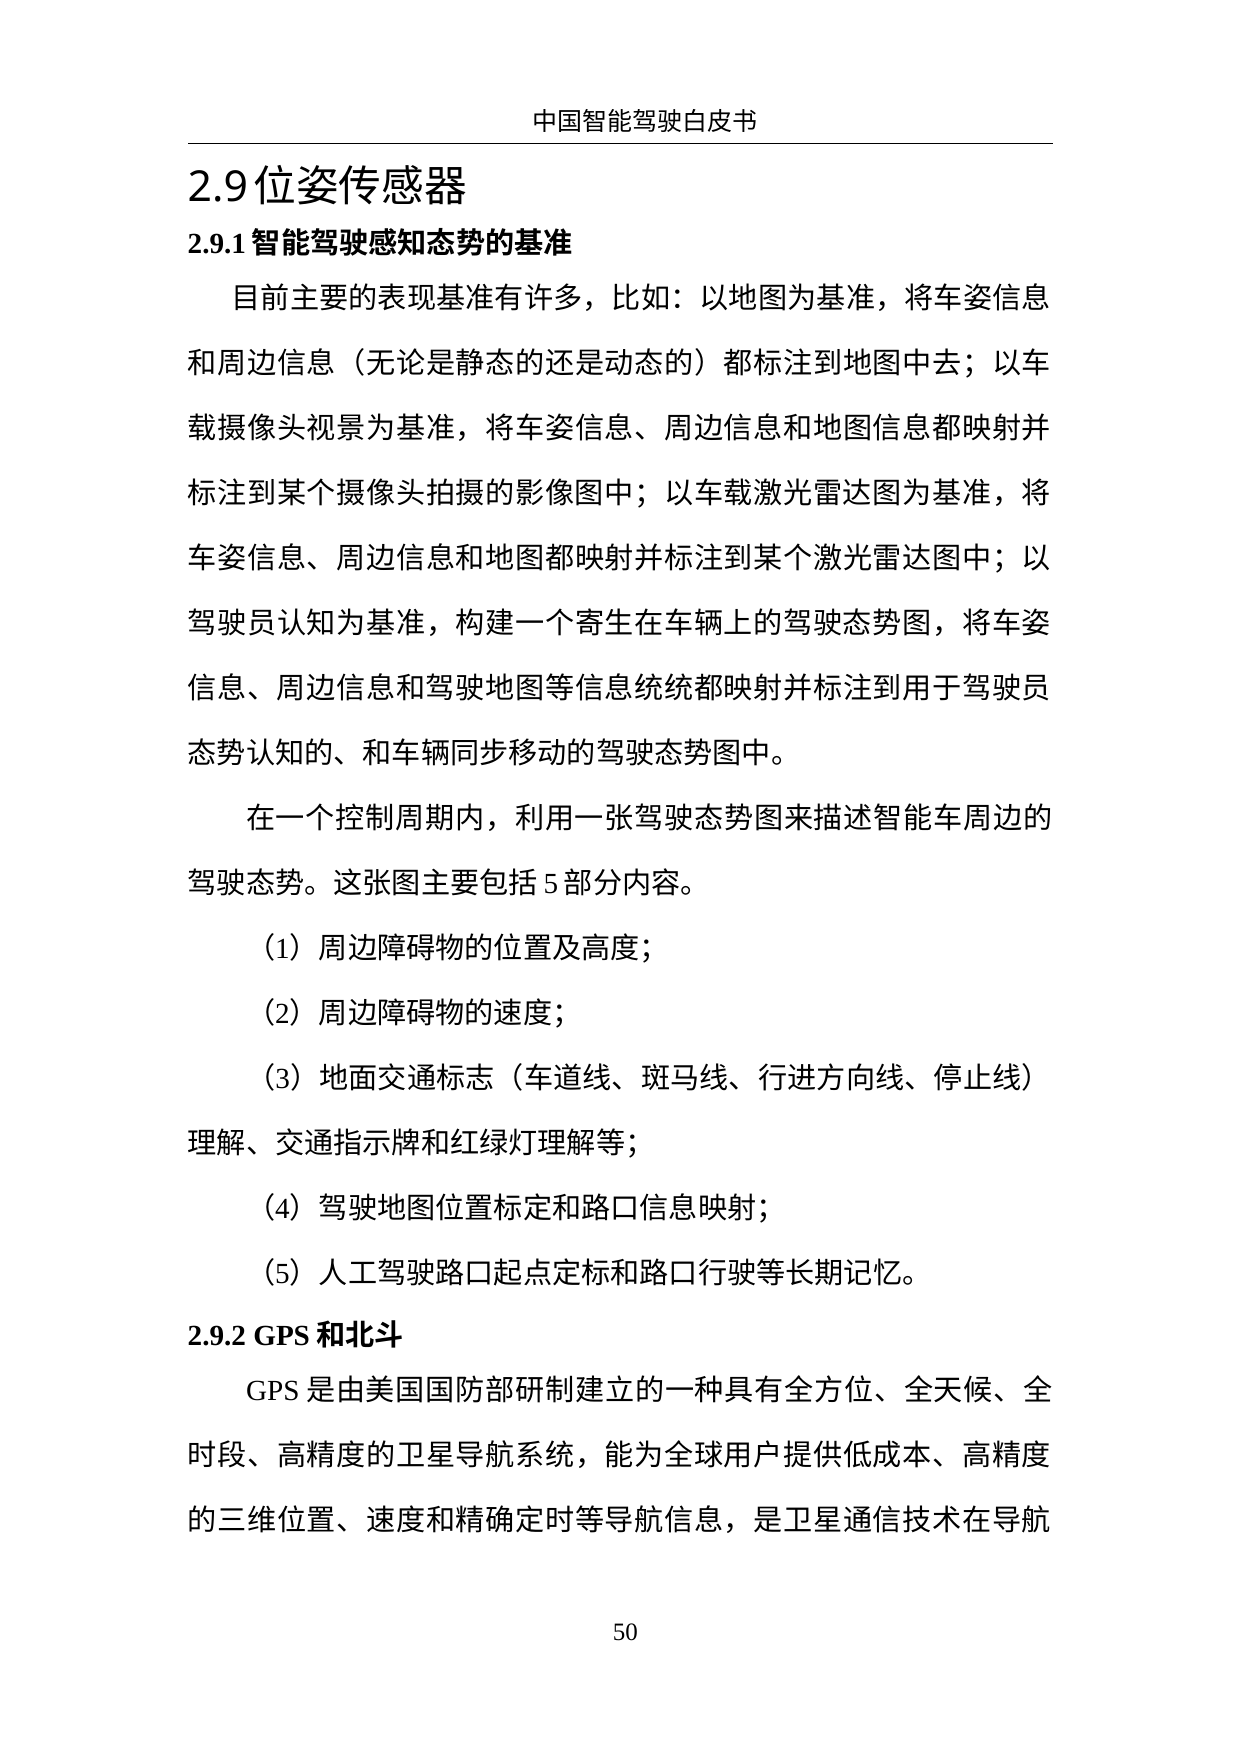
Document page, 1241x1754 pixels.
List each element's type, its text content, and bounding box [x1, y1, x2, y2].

text 目前主要的表现基准有许多，比如：以地图为基准，将车姿信息和周边信息（无论是静态的还是动态的）都标注到地图中去；以车载摄像头视景为基准，将车姿信息、周边信息和地图信息都映射并标注到某个摄像头拍摄的影像图中；以车载激光雷达图为基准，将车姿信息、周边信息和地图都映射并标注到某个激光雷达图中；以驾驶员认知为基准，构建一个寄生在车辆上的驾驶态势图，将车姿信息、周边信息和驾驶地图等信息统统都映射并标注到用于驾驶员态势认知的、和车辆同步移动的驾驶态势图中。 [187, 263, 1053, 783]
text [187, 1356, 1053, 1551]
subtitle 2.9.1智能驾驶感知态势的基准 [187, 211, 1053, 263]
text 在一个控制周期内，利用一张驾驶态势图来描述智能车周边的驾驶态势。这张图主要包括5部分内容。 [187, 783, 1053, 913]
text （1）周边障碍物的位置及高度； [187, 913, 1053, 978]
text （3）地面交通标志（车道线、斑马线、行进方向线、停止线）理解、交通指示牌和红绿灯理解等； [187, 1043, 1053, 1173]
text （5）人工驾驶路口起点定标和路口行驶等长期记忆。 [187, 1238, 1053, 1303]
text （4）驾驶地图位置标定和路口信息映射； [187, 1173, 1053, 1238]
subtitle 2.9.2 GPS和北斗 [187, 1303, 1053, 1356]
subtitle 位姿传感器 [187, 159, 1053, 211]
text （2）周边障碍物的速度； [187, 978, 1053, 1043]
